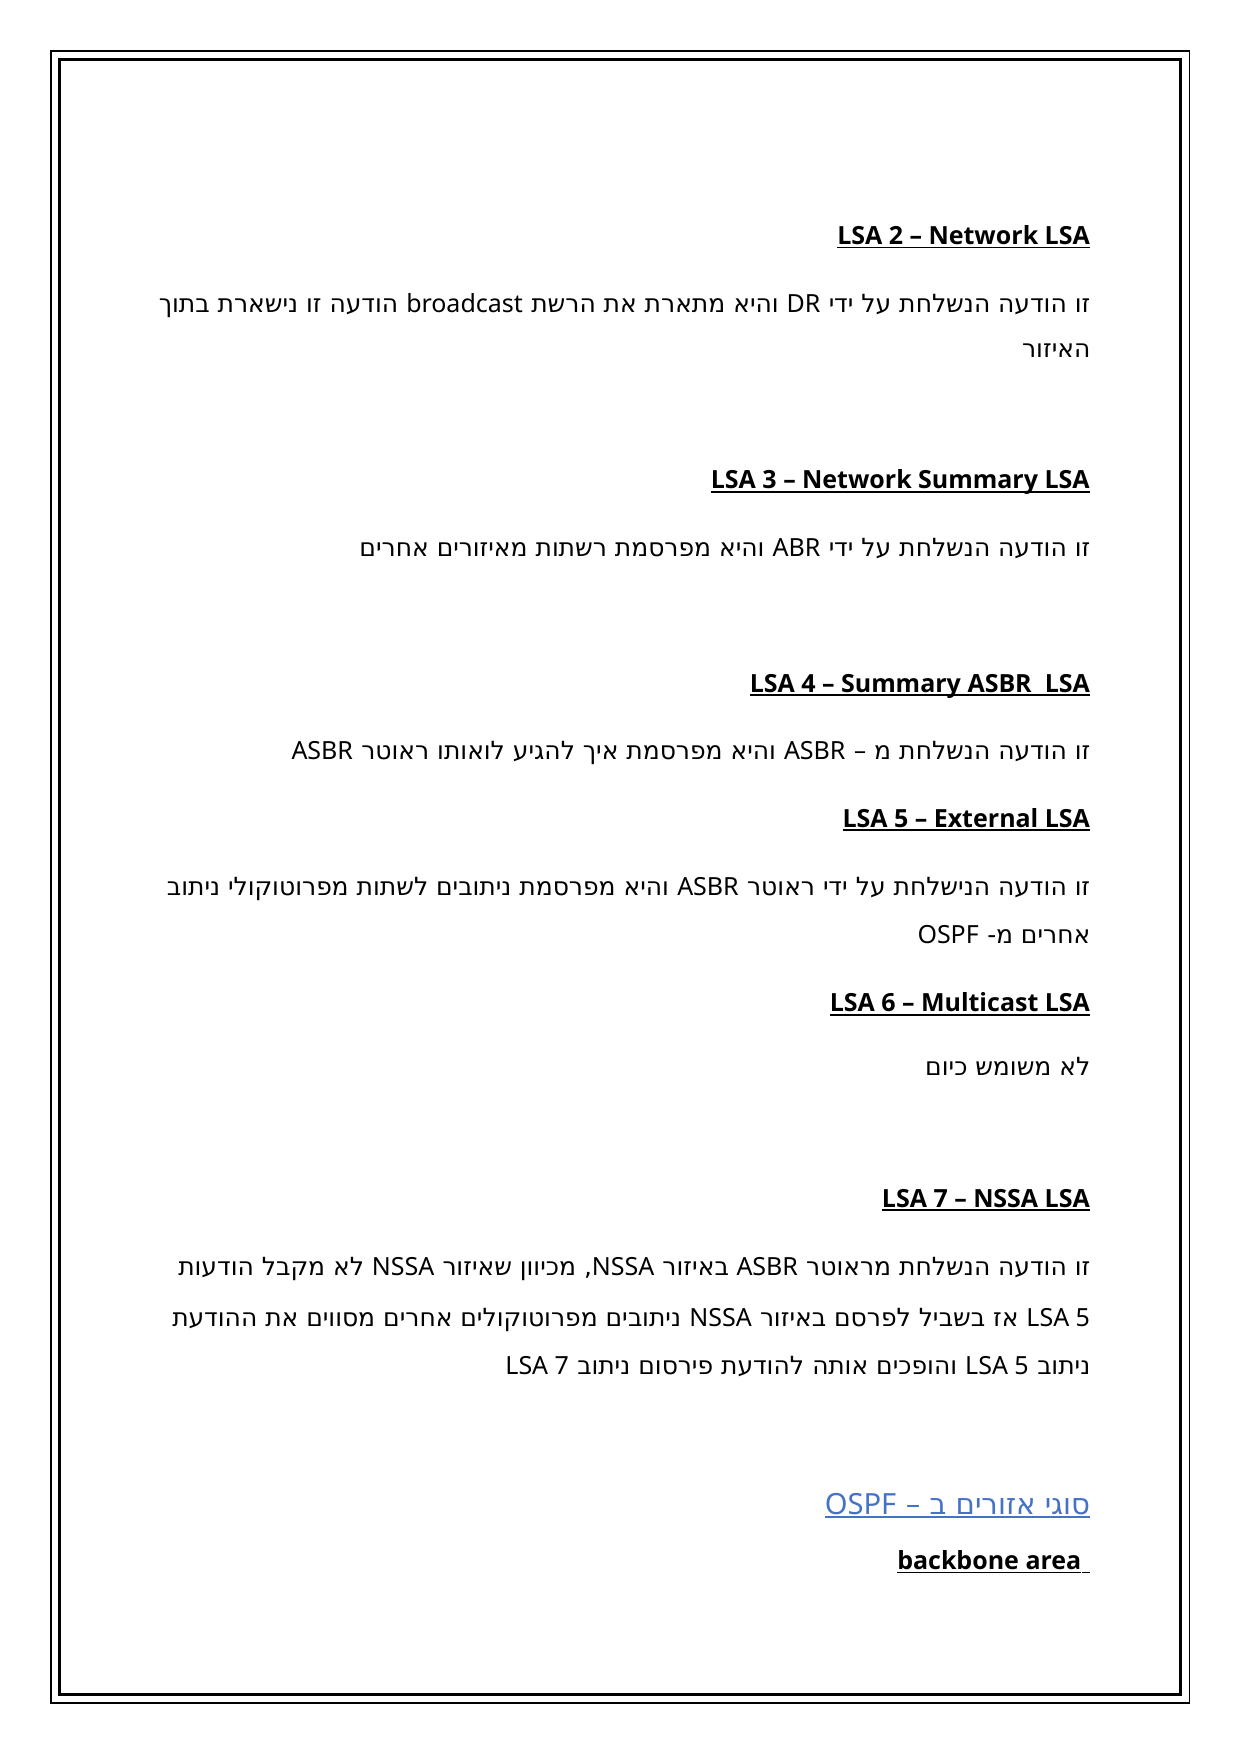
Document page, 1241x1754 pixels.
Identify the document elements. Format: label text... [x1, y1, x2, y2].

text זו הודעה הנשלחת מראוטר ASBR באיזור NSSA, מכיוון שאיזור NSSA לא מקבל הודעות LSA 5 אז בשביל לפרסם באיזור NSSA ניתובים מפרוטוקולים אחרים מסווים את ההודעת ניתוב LSA 5 והופכים אותה להודעת פירסום ניתוב LSA 7 [150, 1248, 1090, 1382]
text LSA 5 – External LSA [150, 801, 1090, 835]
text לא משומש כיום [150, 1052, 1090, 1082]
text backbone area [150, 1543, 1090, 1577]
text LSA 6 – Multicast LSA [150, 985, 1090, 1019]
text זו הודעה הנישלחת על ידי ראוטר ASBR והיא מפרסמת ניתובים לשתות מפרוטוקולי ניתוב אחרים מ- OSPF [150, 868, 1090, 951]
text זו הודעה הנשלחת מ – ASBR והיא מפרסמת איך להגיע לואותו ראוטר ASBR [150, 733, 1090, 767]
text LSA 2 – Network LSA [150, 218, 1090, 252]
text LSA 4 – Summary ASBR LSA [150, 665, 1090, 699]
text LSA 7 – NSSA LSA [150, 1181, 1090, 1215]
text זו הודעה הנשלחת על ידי ABR והיא מפרסמת רשתות מאיזורים אחרים [150, 530, 1090, 564]
subtitle סוגי אזורים ב – OSPF [150, 1483, 1090, 1523]
text LSA 3 – Network Summary LSA [150, 462, 1090, 496]
text זו הודעה הנשלחת על ידי DR והיא מתארת את הרשת broadcast הודעה זו נישארת בתוך האיזור [150, 285, 1090, 363]
